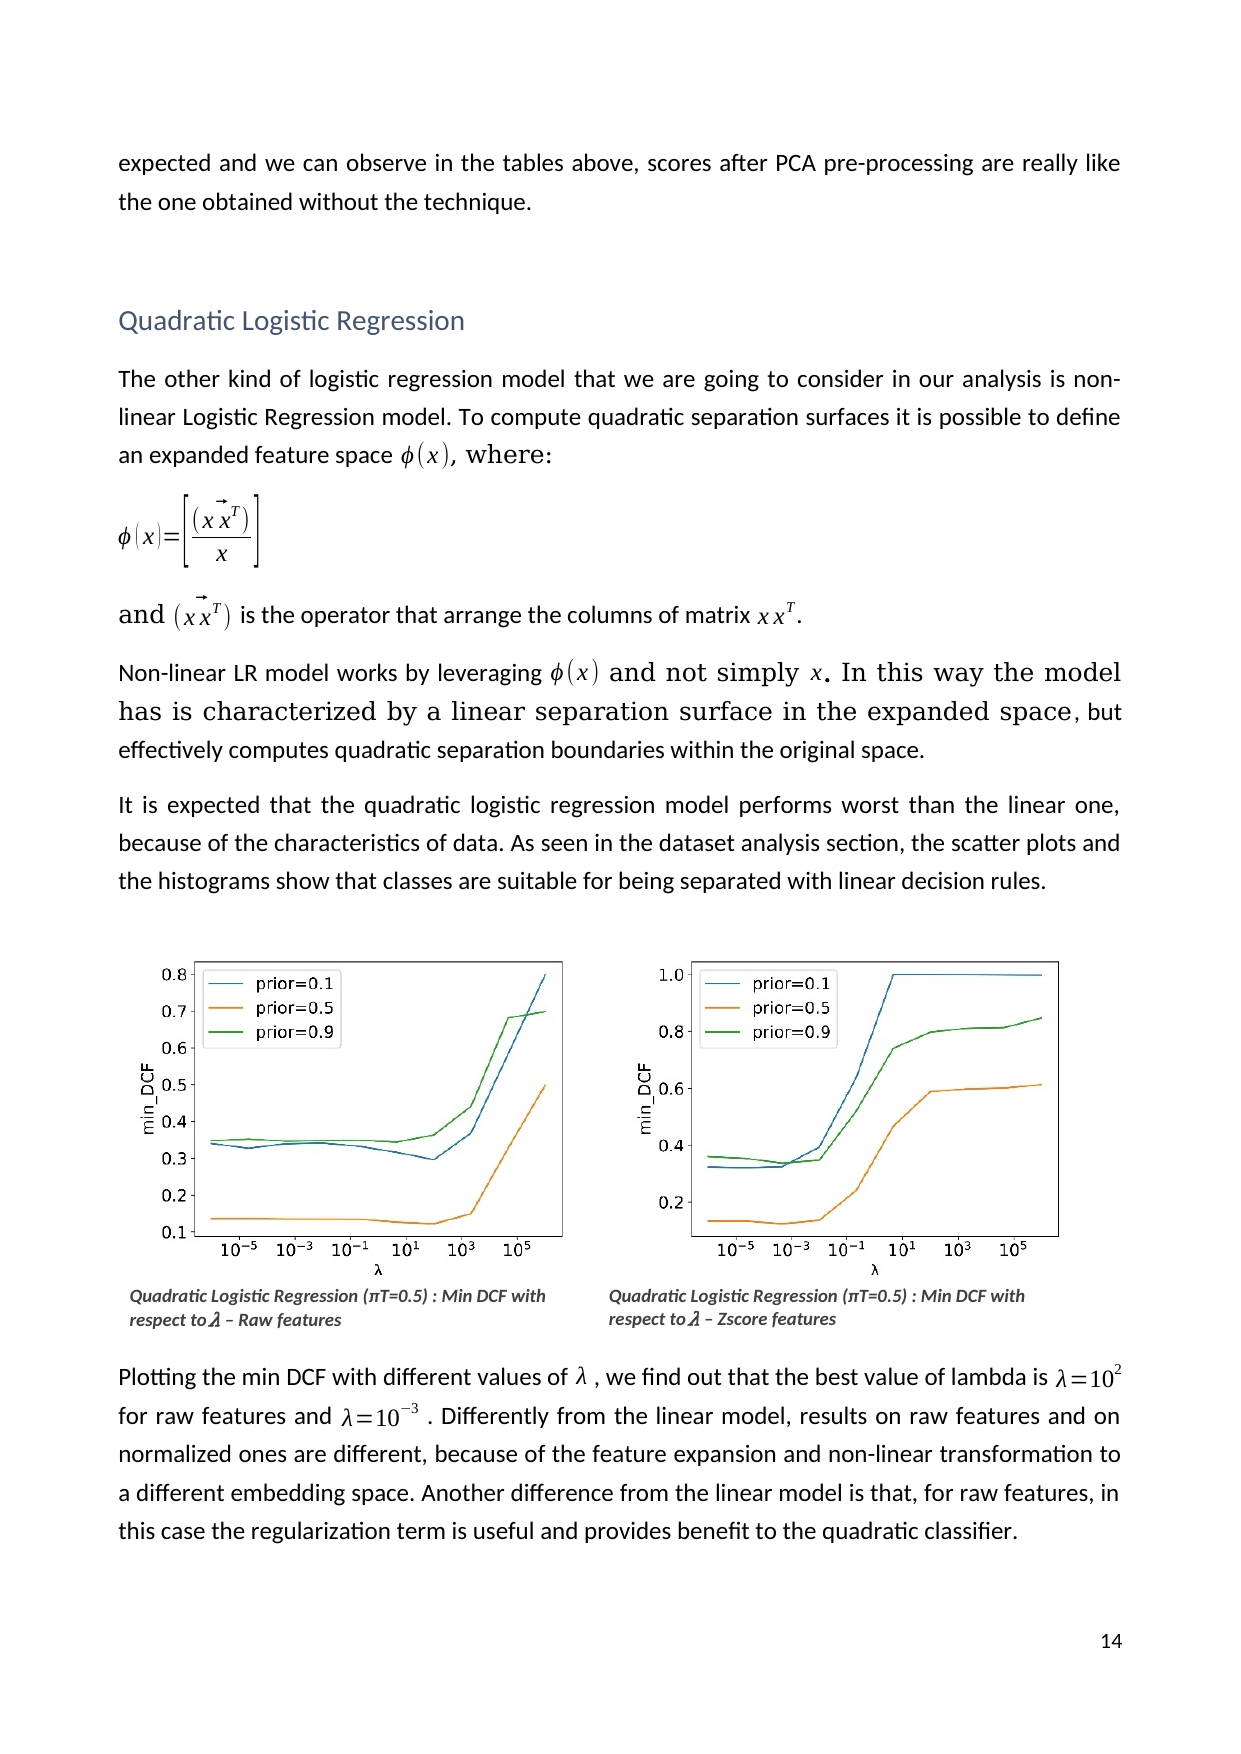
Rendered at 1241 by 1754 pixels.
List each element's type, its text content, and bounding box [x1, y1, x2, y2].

text and is the operator that arrange the columns of matrix . [118, 594, 1122, 632]
picture [135, 919, 609, 1275]
subtitle Quadratic Logistic Regression [118, 302, 1122, 337]
text It is expected that the quadratic logistic regression model performs worst than the linear one, because of the characteristics of data. As seen in the dataset analysis section, the scatter plots and the histograms show that classes are suitable for being separated with linear decision rules. [118, 789, 1122, 896]
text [118, 148, 1122, 216]
text Plotting the min DCF with different values of , we find out that the best value of lambda is for raw features and . Differently from the linear model, results on raw features and on normalized ones are different, because of the feature expansion and non-linear transformation to a different embedding space. Another difference from the linear model is that, for raw features, in this case the regularization term is useful and provides benefit to the quadratic classifier. [118, 1361, 1122, 1545]
text The other kind of logistic regression model that we are going to consider in our analysis is non-linear Logistic Regression model. To compute quadratic separation surfaces it is possible to define an expanded feature space , where: [118, 363, 1122, 470]
picture [632, 919, 1105, 1275]
text Non-linear LR model works by leveraging and not simply . In this way the model has is characterized by a linear separation surface in the expanded space, but effectively computes quadratic separation boundaries within the original space. [118, 657, 1122, 764]
